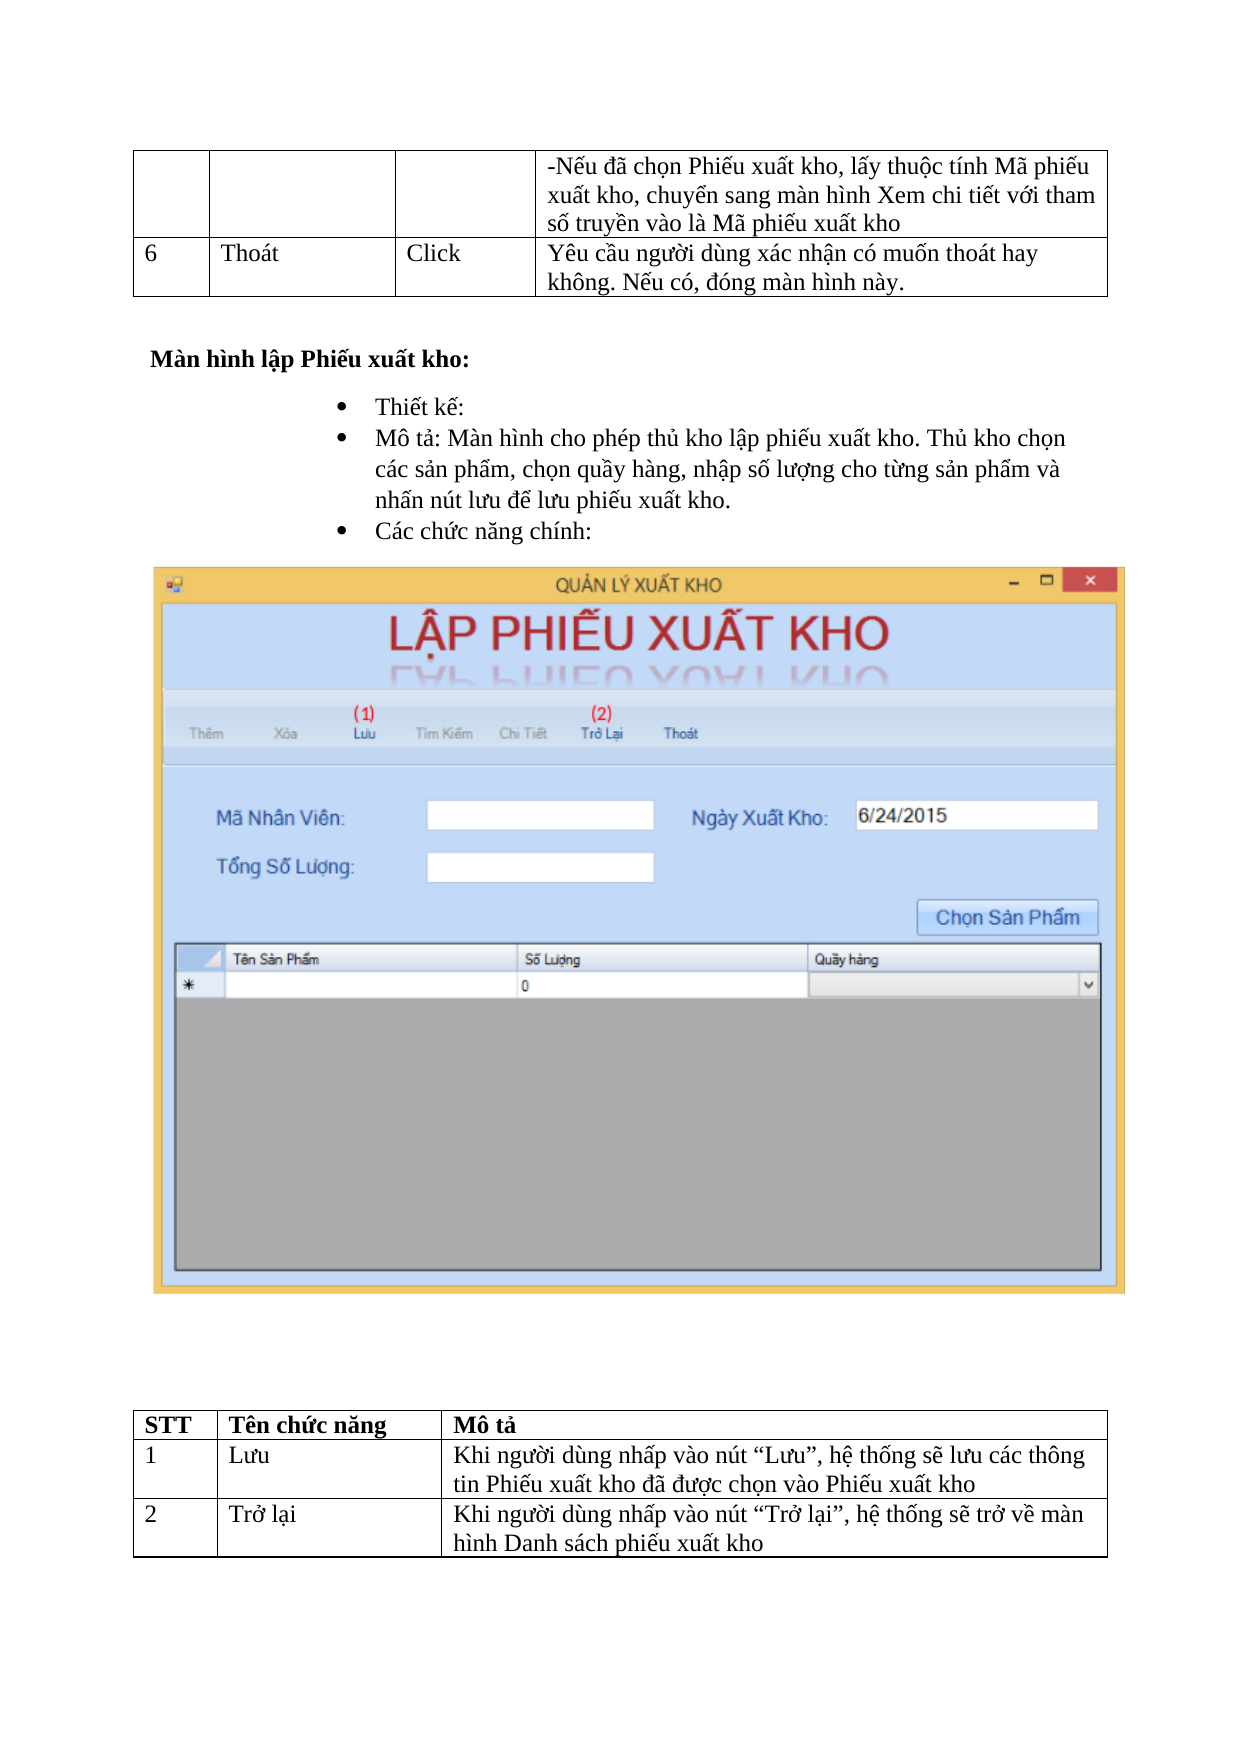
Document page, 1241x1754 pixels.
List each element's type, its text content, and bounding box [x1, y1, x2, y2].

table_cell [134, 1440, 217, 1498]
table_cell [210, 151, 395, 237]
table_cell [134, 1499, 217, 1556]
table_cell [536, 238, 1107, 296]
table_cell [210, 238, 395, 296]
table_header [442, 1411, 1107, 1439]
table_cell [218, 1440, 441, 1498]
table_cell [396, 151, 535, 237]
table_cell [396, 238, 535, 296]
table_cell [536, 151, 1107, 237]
list Các chức năng chính: [337, 516, 1090, 545]
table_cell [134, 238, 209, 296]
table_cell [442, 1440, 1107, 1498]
text Màn hình lập Phiếu xuất kho: [150, 344, 1090, 373]
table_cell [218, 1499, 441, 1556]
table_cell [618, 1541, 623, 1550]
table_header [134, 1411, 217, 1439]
list Thiết kế: [337, 392, 1090, 421]
list Mô tả: Màn hình cho phép thủ kho lập phiếu xuất kho. Thủ kho chọn các sản phẩm, chọn quầy hàng, nhập số lượng cho từng sản phẩm và nhấn nút lưu để lưu phiếu xuất kho. [337, 423, 1090, 514]
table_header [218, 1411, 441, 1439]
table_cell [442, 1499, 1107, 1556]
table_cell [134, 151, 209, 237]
